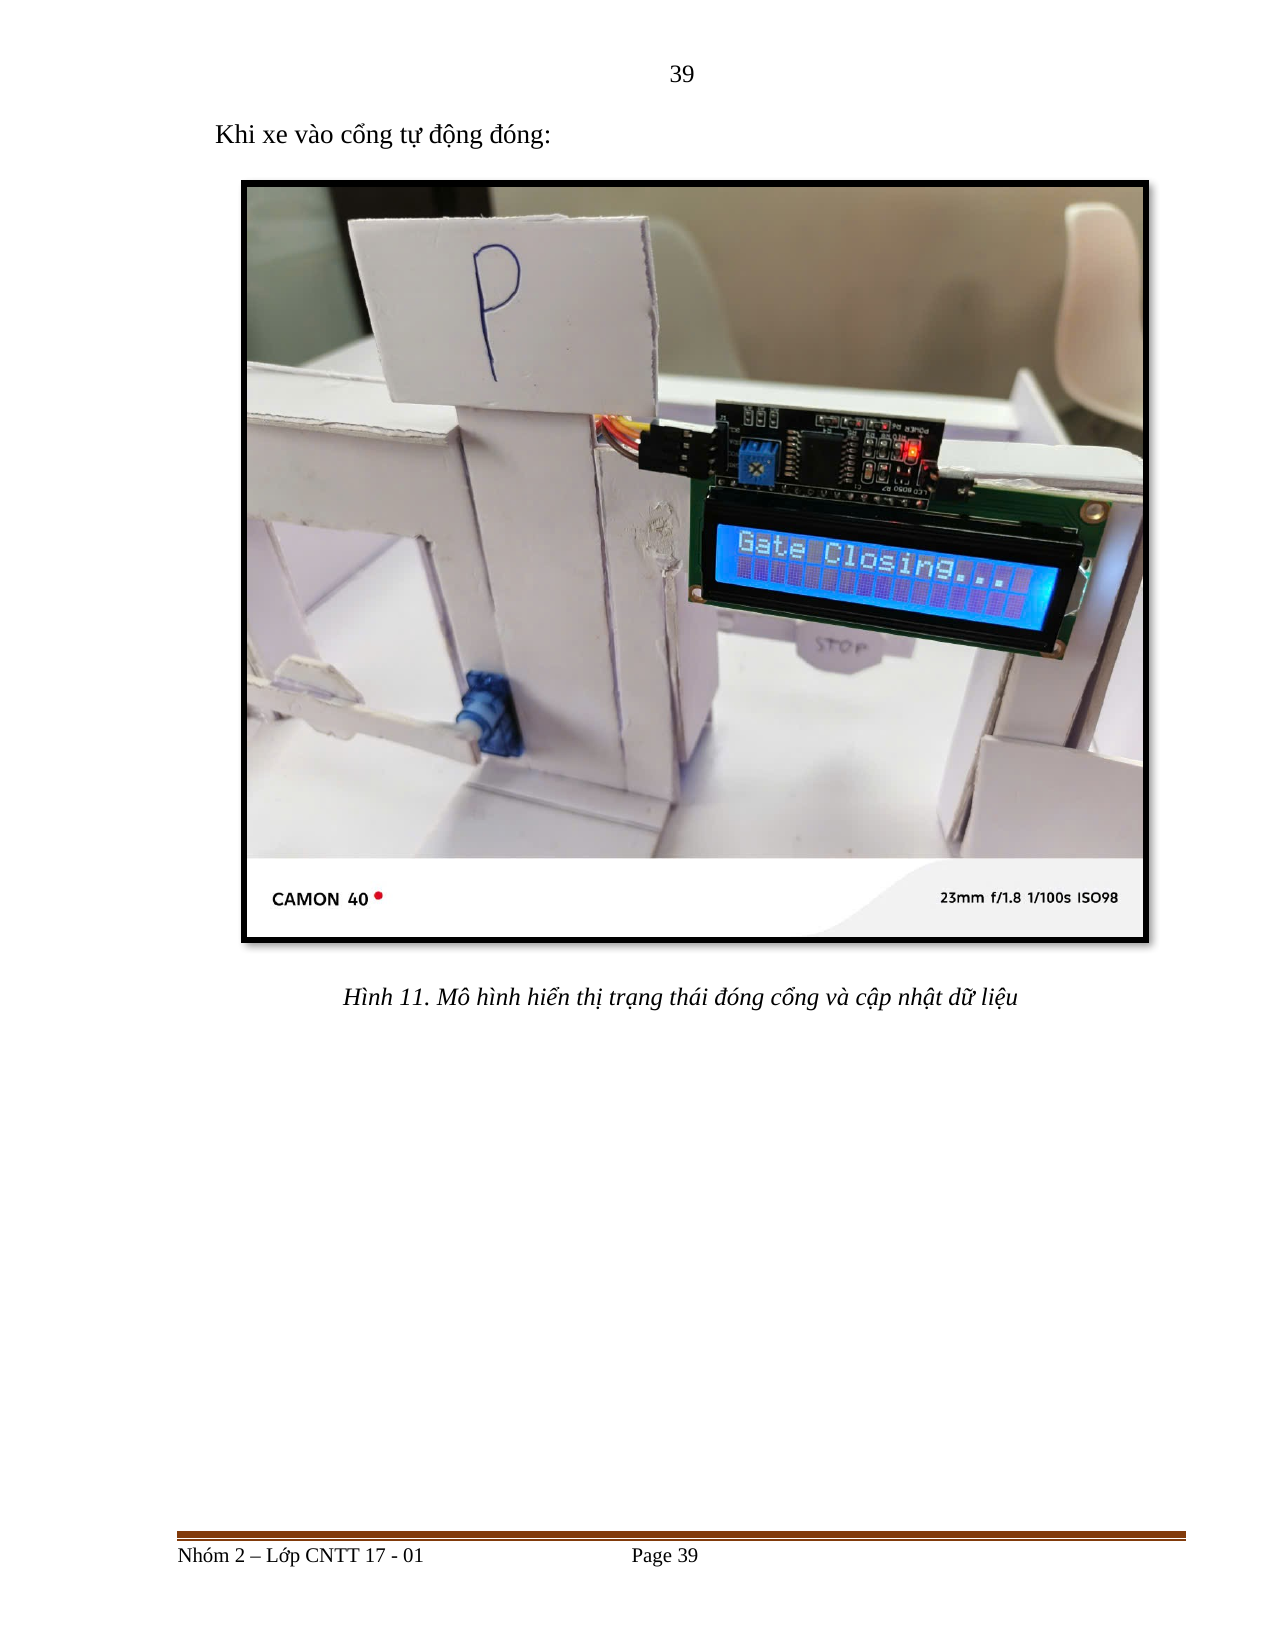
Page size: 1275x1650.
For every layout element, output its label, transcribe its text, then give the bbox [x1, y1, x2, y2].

picture [247, 187, 1143, 937]
text Hình 11. Mô hình hiển thị trạng thái đóng cổng và cập nhật dữ liệu [177, 982, 1186, 1011]
text Khi xe vào cổng tự động đóng: [215, 118, 1186, 149]
